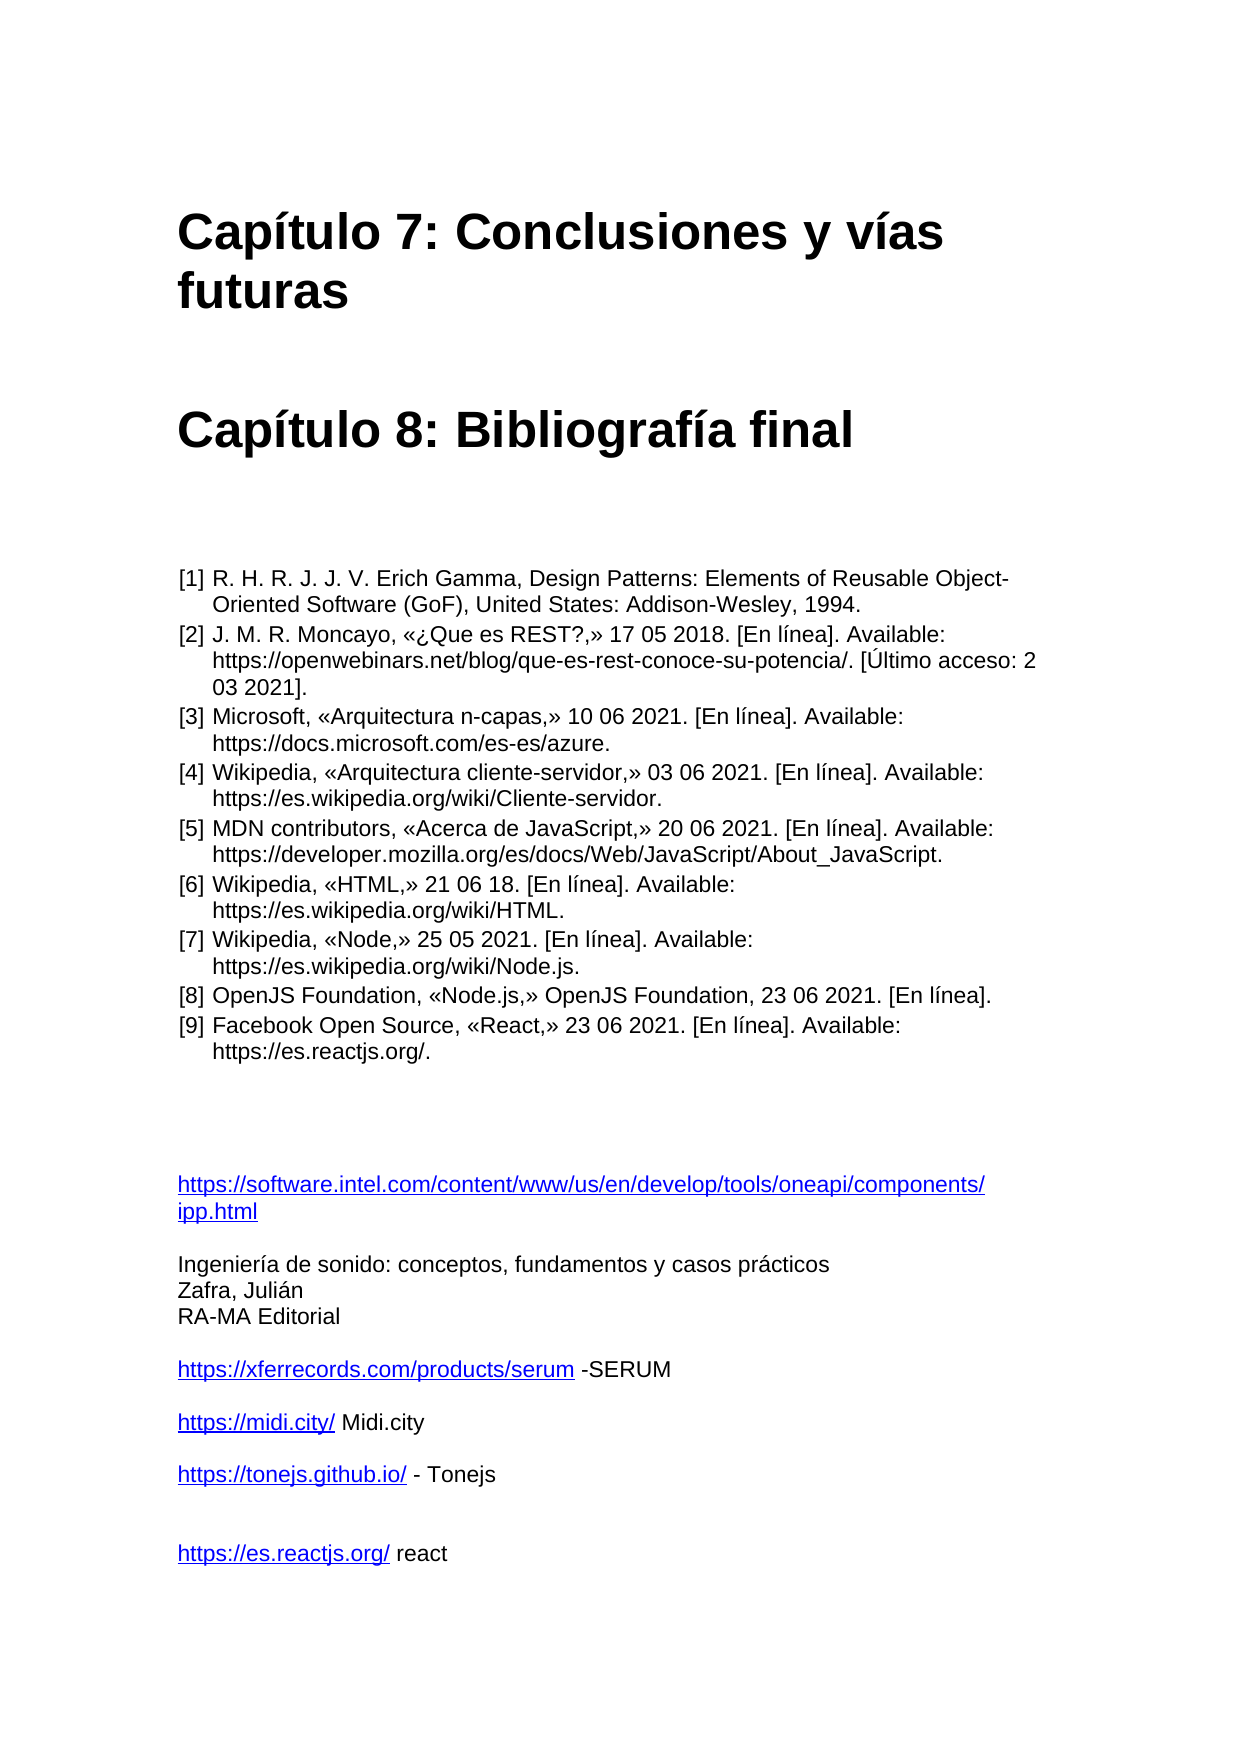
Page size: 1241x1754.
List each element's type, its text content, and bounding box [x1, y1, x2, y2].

text https://software.intel.com/content/www/us/en/develop/tools/oneapi/components/ipp.html [177, 1171, 1063, 1224]
text https://midi.city/ Midi.city [177, 1409, 1063, 1435]
text Zafra, Julián [177, 1277, 1063, 1303]
text Ingeniería de sonido: conceptos, fundamentos y casos prácticos [177, 1251, 1063, 1277]
subtitle Capítulo 8: Bibliografía final [177, 399, 1063, 458]
subtitle Capítulo 7: Conclusiones y vías futuras [177, 202, 1063, 319]
text https://tonejs.github.io/ - Tonejs [177, 1461, 1063, 1488]
text RA-MA Editorial [177, 1303, 1063, 1329]
text https://es.reactjs.org/ react [177, 1540, 1063, 1567]
text https://xferrecords.com/products/serum -SERUM [177, 1356, 1063, 1382]
